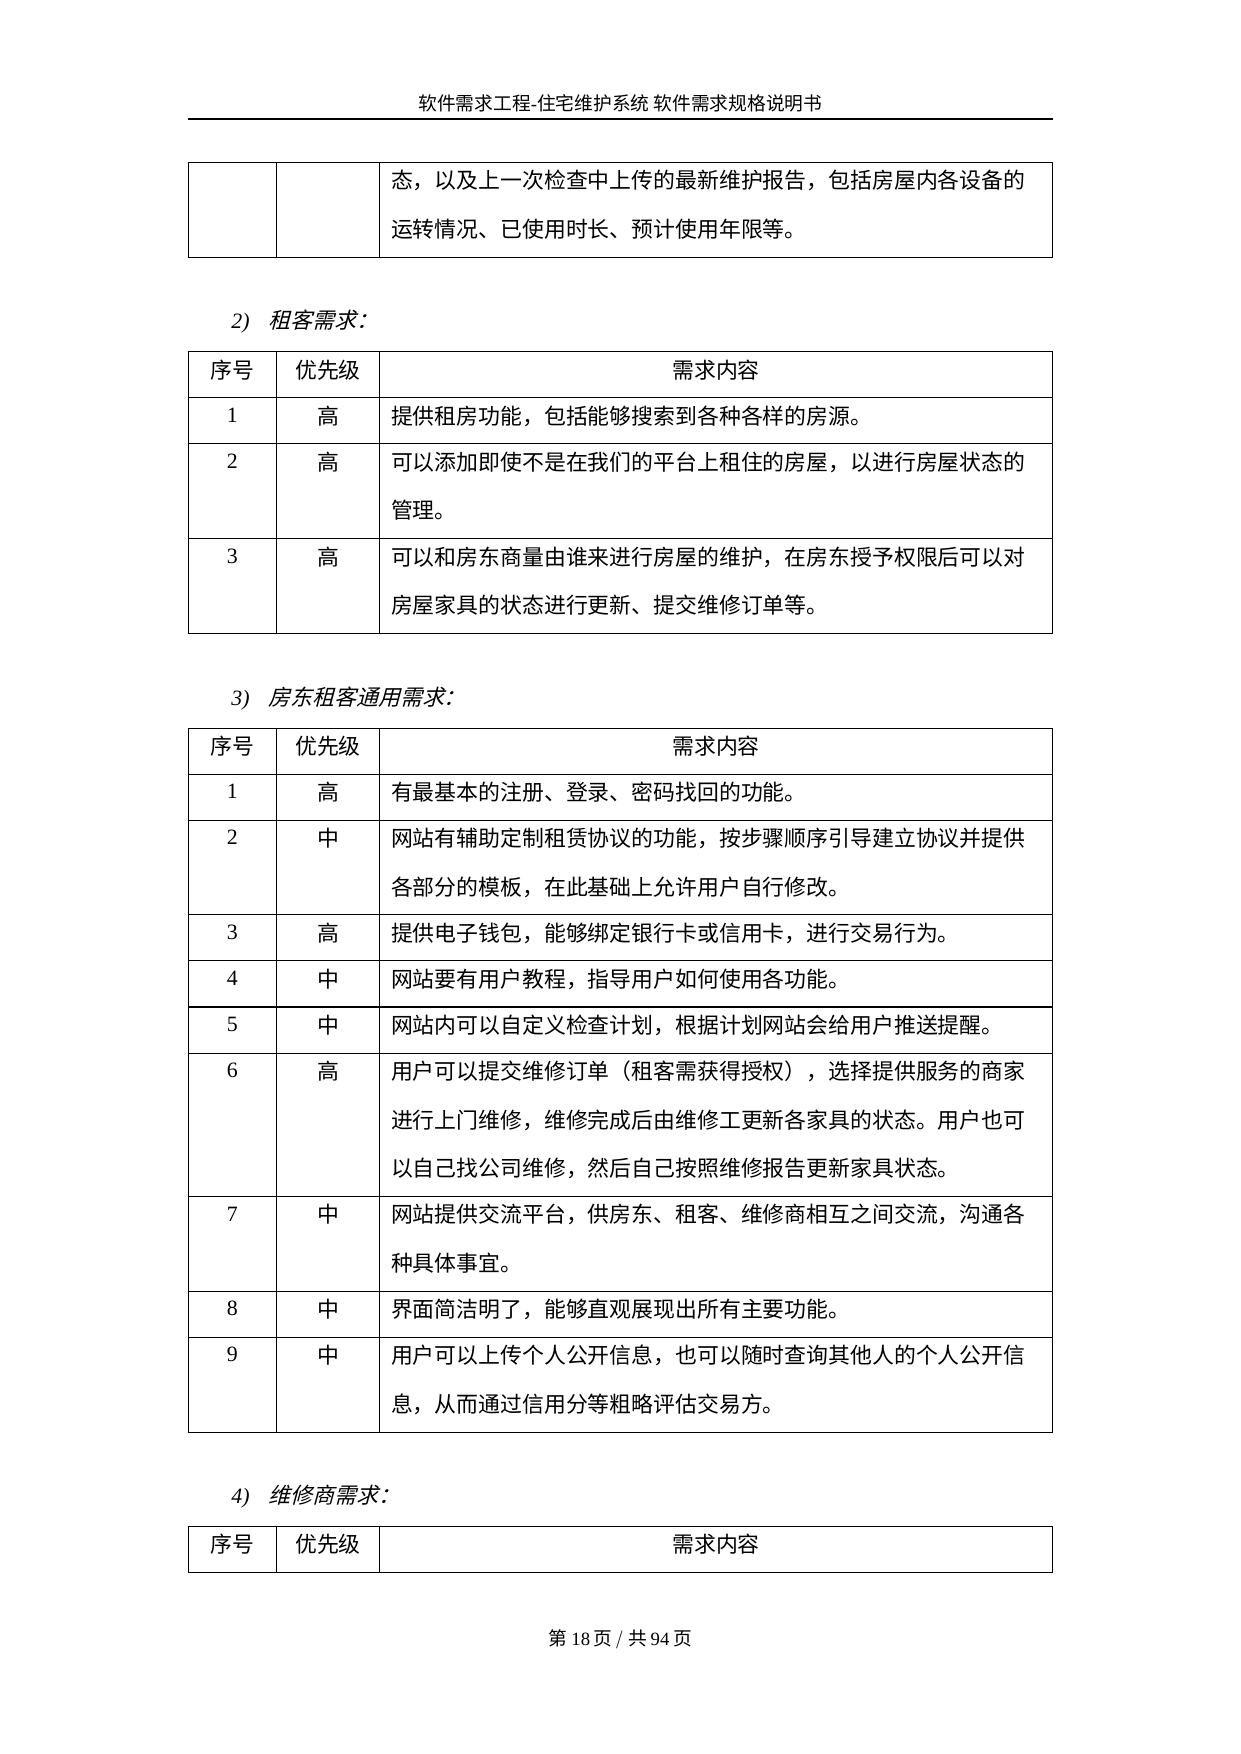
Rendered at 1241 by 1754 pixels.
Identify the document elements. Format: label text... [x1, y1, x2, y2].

table_cell 高 [277, 775, 379, 819]
table_header 序号 [189, 1527, 276, 1572]
table_cell 2 [189, 444, 276, 538]
table_cell 6 [189, 1054, 276, 1196]
table_cell 中 [277, 1338, 379, 1432]
list 房东租客通用需求： [231, 679, 1053, 712]
table_cell 提供租房功能，包括能够搜索到各种各样的房源。 [380, 398, 1052, 443]
table_cell 中 [277, 1292, 379, 1337]
table_header 优先级 [277, 352, 379, 397]
table_cell 中 [277, 1008, 379, 1052]
table_cell 2 [189, 821, 276, 914]
list 租客需求： [231, 303, 1053, 335]
table_cell 5 [189, 1008, 276, 1052]
table_cell 8 [189, 1292, 276, 1337]
table_cell 网站内可以自定义检查计划，根据计划网站会给用户推送提醒。 [380, 1008, 1052, 1052]
table_cell 3 [189, 539, 276, 633]
table_cell 3 [189, 915, 276, 960]
table_cell 网站提供交流平台，供房东、租客、维修商相互之间交流，沟通各种具体事宜。 [380, 1197, 1052, 1291]
table_cell 7 [189, 1197, 276, 1291]
table_cell 高 [277, 539, 379, 633]
table_cell 高 [277, 1054, 379, 1196]
table_header 序号 [189, 352, 276, 397]
table_cell 9 [189, 1338, 276, 1432]
table_cell 网站有辅助定制租赁协议的功能，按步骤顺序引导建立协议并提供各部分的模板，在此基础上允许用户自行修改。 [380, 821, 1052, 914]
table_cell 用户可以提交维修订单（租客需获得授权），选择提供服务的商家进行上门维修，维修完成后由维修工更新各家具的状态。用户也可以自己找公司维修，然后自己按照维修报告更新家具状态。 [380, 1054, 1052, 1196]
table_header 需求内容 [380, 352, 1052, 397]
table_cell 有最基本的注册、登录、密码找回的功能。 [380, 775, 1052, 819]
table_cell 1 [189, 398, 276, 443]
table_header 优先级 [277, 1527, 379, 1572]
table_header 需求内容 [380, 1527, 1052, 1572]
table_cell 可以添加即使不是在我们的平台上租住的房屋，以进行房屋状态的管理。 [380, 444, 1052, 538]
table_cell 中 [277, 821, 379, 914]
table_cell 1 [189, 775, 276, 819]
table_cell 用户可以上传个人公开信息，也可以随时查询其他人的个人公开信息，从而通过信用分等粗略评估交易方。 [380, 1338, 1052, 1432]
table_cell 提供电子钱包，能够绑定银行卡或信用卡，进行交易行为。 [380, 915, 1052, 960]
table_cell 4 [189, 961, 276, 1006]
table_cell 中 [277, 1197, 379, 1291]
table_header 优先级 [277, 729, 379, 773]
table_cell 界面简洁明了，能够直观展现出所有主要功能。 [380, 1292, 1052, 1337]
table_cell 高 [277, 398, 379, 443]
table_cell 网站要有用户教程，指导用户如何使用各功能。 [380, 961, 1052, 1006]
table_cell 中 [277, 961, 379, 1006]
table_cell 高 [277, 915, 379, 960]
table_header 需求内容 [380, 729, 1052, 773]
table_cell 高 [277, 444, 379, 538]
table_cell 高 [277, 163, 379, 257]
table_header 序号 [189, 729, 276, 773]
table_cell 4 [189, 163, 276, 257]
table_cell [380, 163, 1052, 257]
list 维修商需求： [231, 1478, 1053, 1510]
table_cell 可以和房东商量由谁来进行房屋的维护，在房东授予权限后可以对房屋家具的状态进行更新、提交维修订单等。 [380, 539, 1052, 633]
